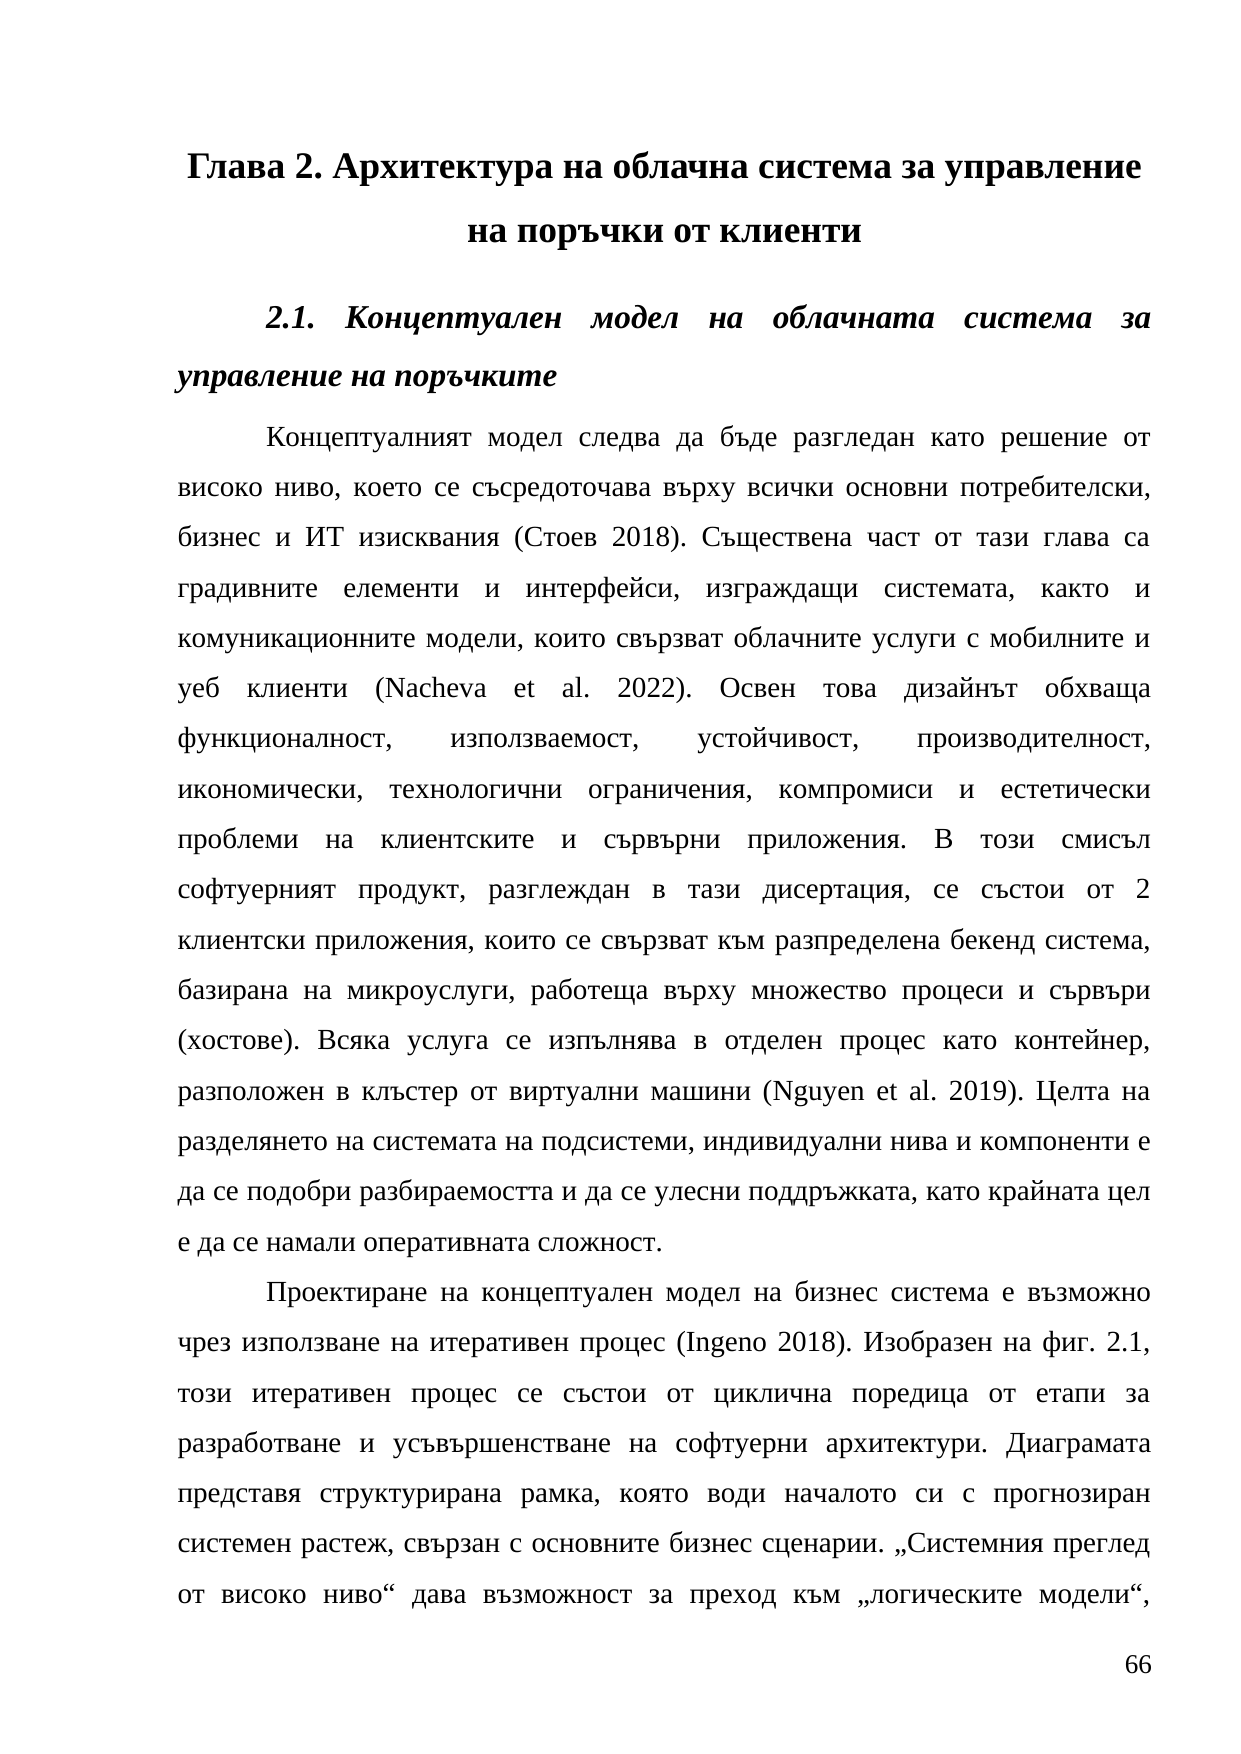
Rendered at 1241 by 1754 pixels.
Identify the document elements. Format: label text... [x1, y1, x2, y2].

text Концептуалният модел следва да бъде разгледан като решение от високо ниво, което се съсредоточава върху всички основни потребителски, бизнес и ИТ изисквания (Стоев 2018). Съществена част от тази глава са градивните елементи и интерфейси, изграждащи системата, както и комуникационните модели, които свързват облачните услуги с мобилните и уеб клиенти (Nacheva et al. 2022). Освен това дизайнът обхваща функционалност, използваемост, устойчивост, производителност, икономически, технологични ограничения, компромиси и естетически проблеми на клиентските и сървърни приложения. В този смисъл софтуерният продукт, разглеждан в тази дисертация, се състои от 2 клиентски приложения, които се свързват към разпределена бекенд система, базирана на микроуслуги, работеща върху множество процеси и сървъри (хостове). Всяка услуга се изпълнява в отделен процес като контейнер, разположен в клъстер от виртуални машини (Nguyen et al. 2019). Целта на разделянето на системата на подсистеми, индивидуални нива и компоненти е да се подобри разбираемостта и да се улесни поддръжката, като крайната цел е да се намали оперативната сложност. [177, 419, 1152, 1257]
subtitle 2.1. Концептуален модел на облачната система за управление на поръчките [177, 297, 1152, 393]
subtitle Глава 2. Архитектура на облачна система за управление на поръчки от клиенти [177, 143, 1152, 251]
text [177, 1274, 1152, 1609]
